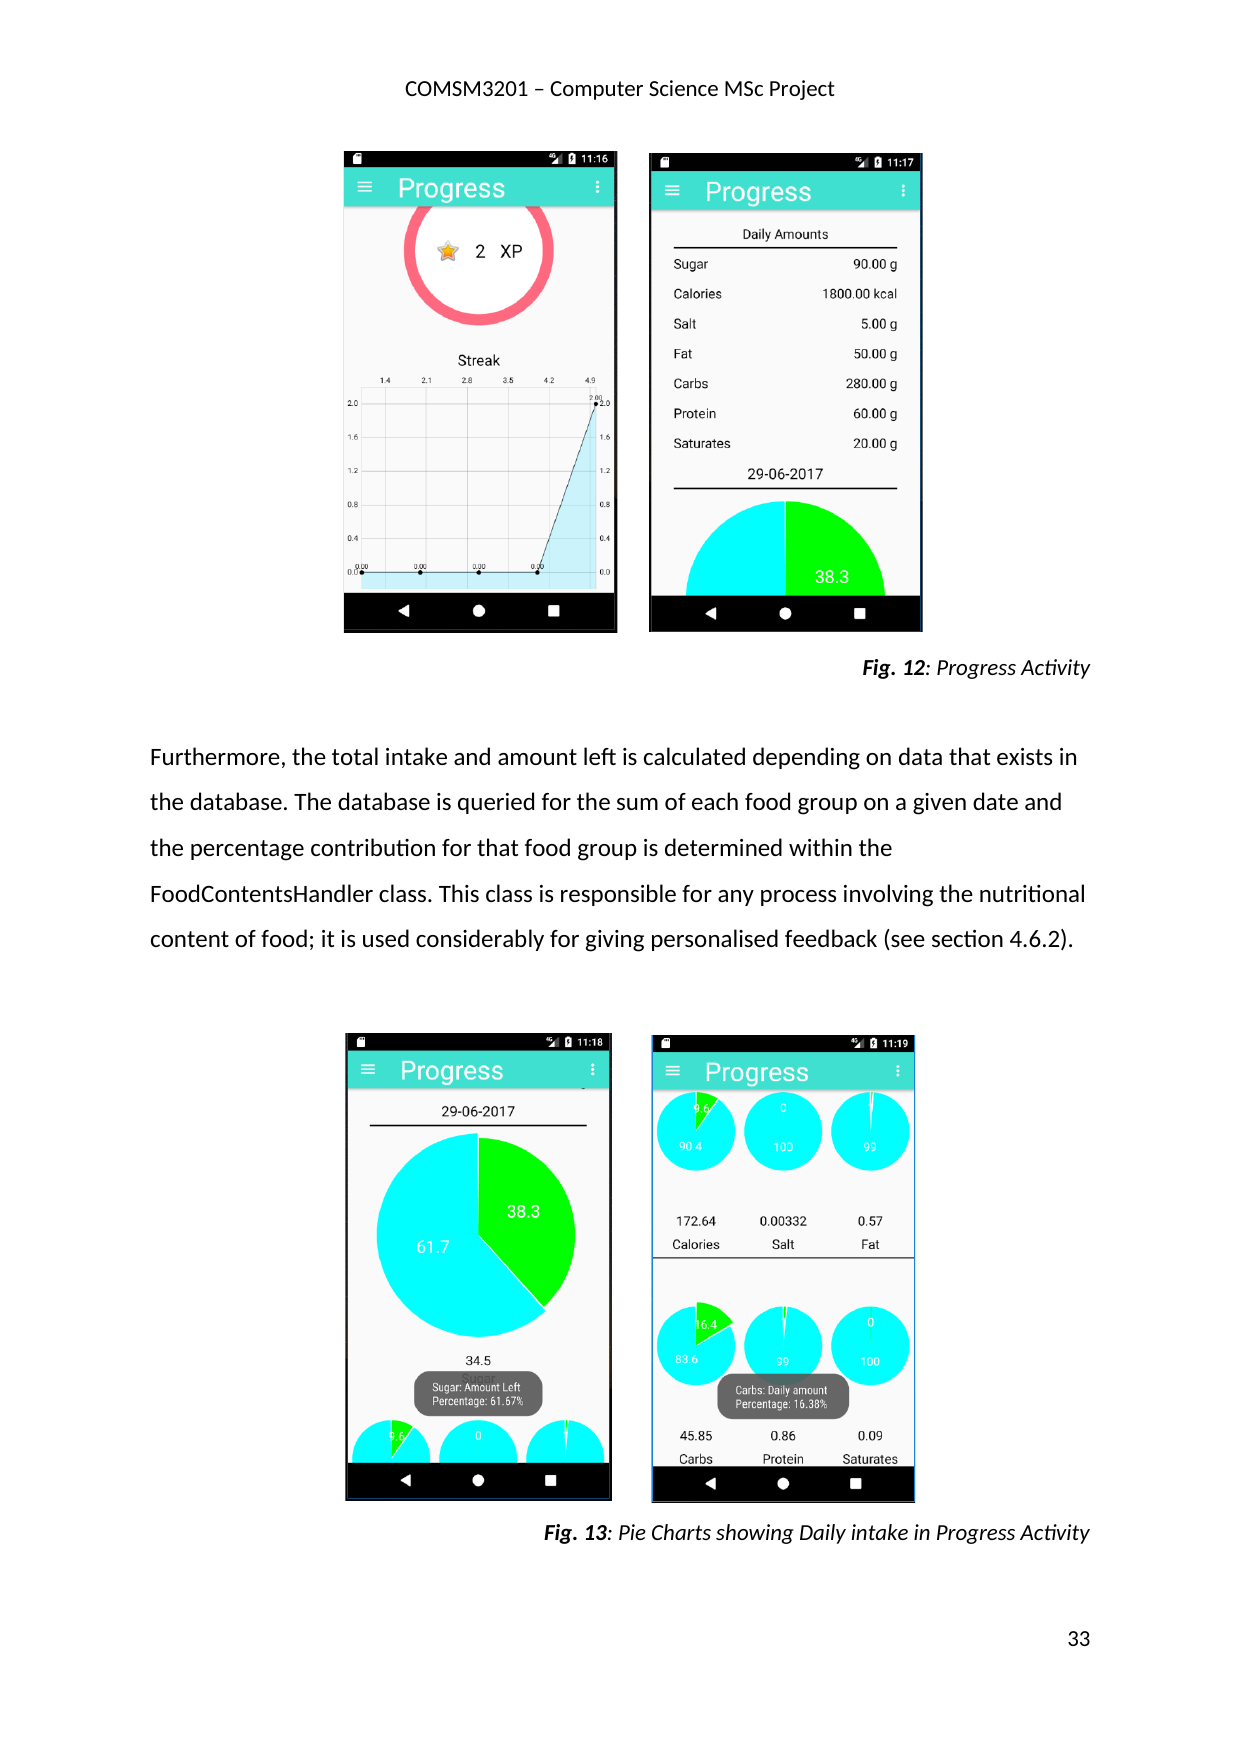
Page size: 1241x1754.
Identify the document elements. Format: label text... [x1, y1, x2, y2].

picture [343, 151, 618, 633]
text Furthermore, the total intake and amount left is calculated depending on data that exists in the database. The database is queried for the sum of each food group on a given date and the percentage contribution for that food group is determined within the FoodContentsHandler class. This class is responsible for any process involving the nutritional content of food; it is used considerably for giving personalised feedback (see section 4.6.2). [150, 741, 1090, 954]
text Fig. 12: Progress Activity [150, 653, 1090, 681]
picture [649, 153, 923, 632]
picture [345, 1033, 612, 1501]
text Fig. 13: Pie Charts showing Daily intake in Progress Activity [150, 1518, 1090, 1546]
picture [651, 1035, 916, 1503]
